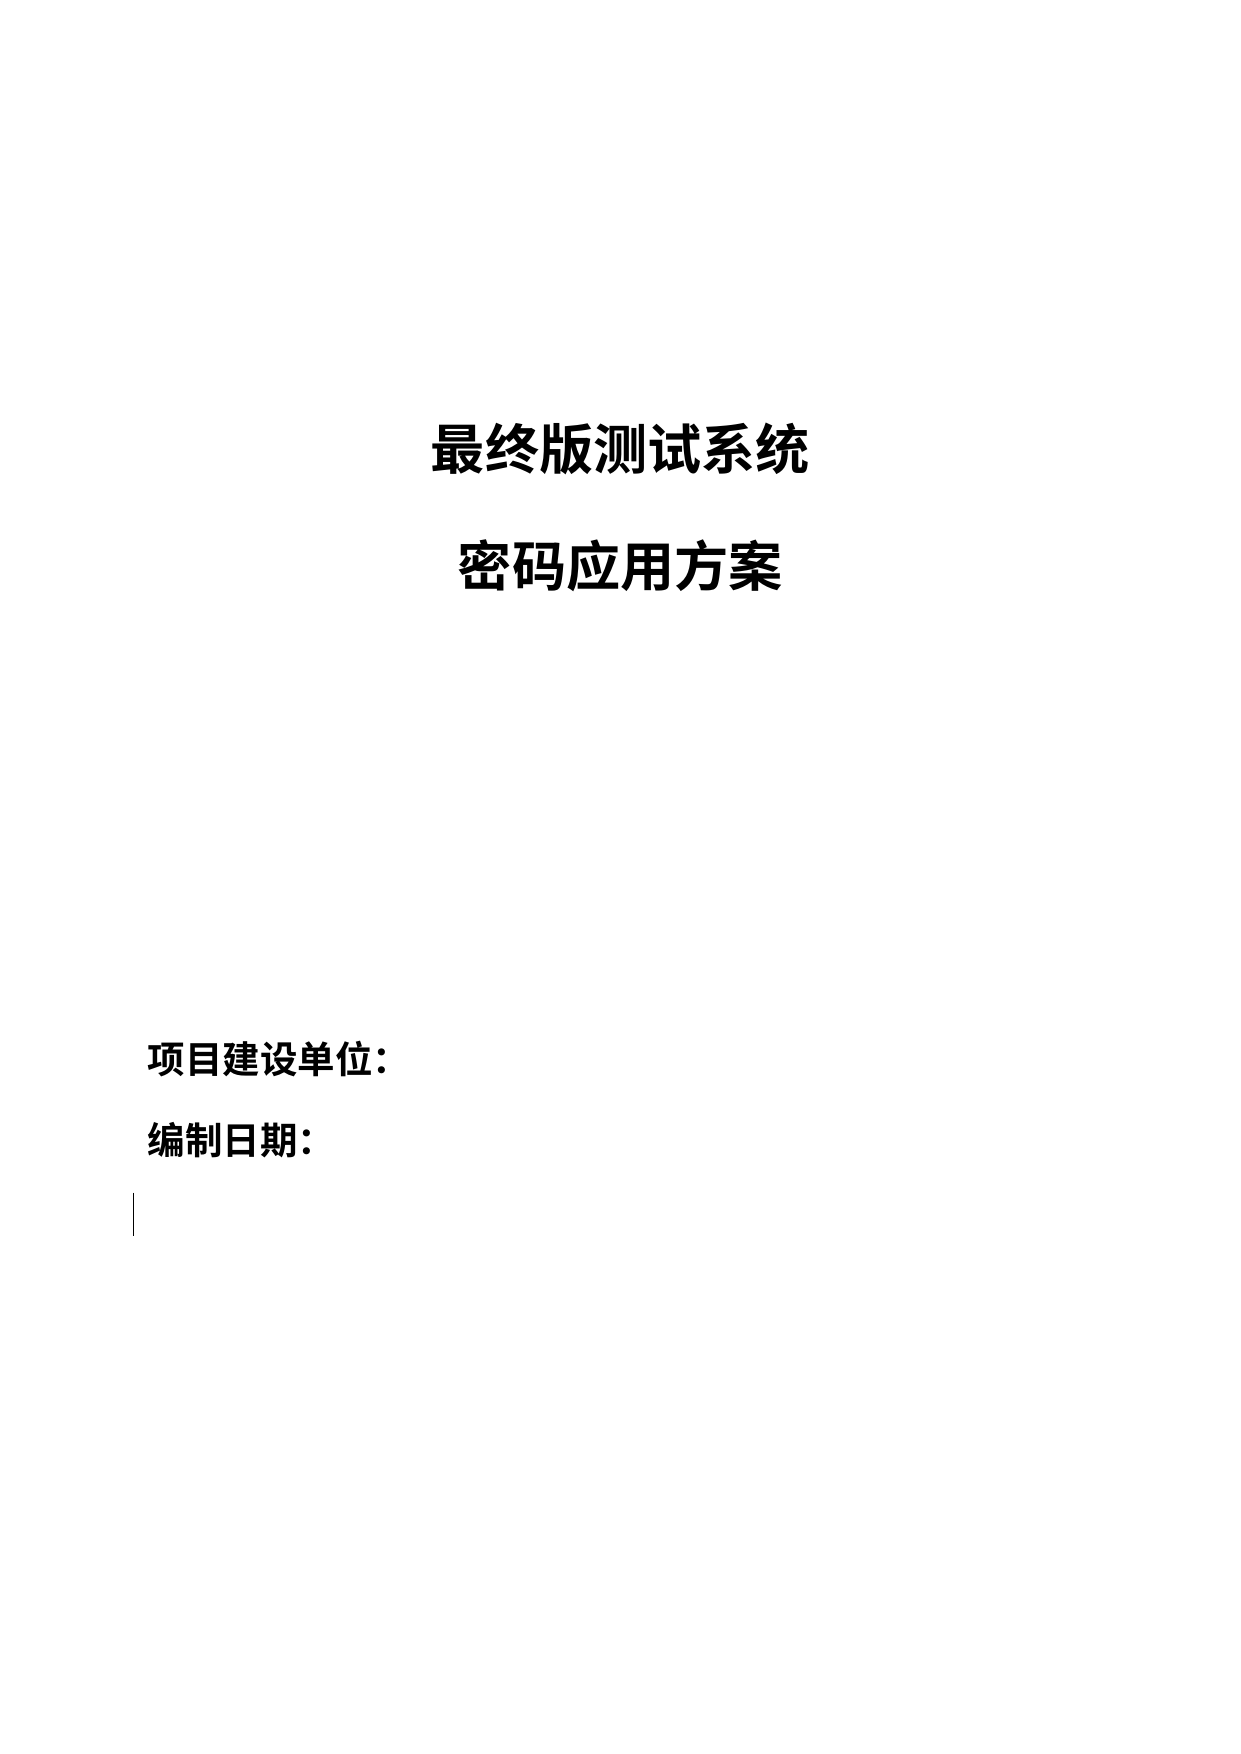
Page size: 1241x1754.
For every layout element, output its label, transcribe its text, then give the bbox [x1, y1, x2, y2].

title 密码应用方案 [148, 524, 1092, 602]
title 最终版测试系统 [148, 406, 1092, 485]
text 编制日期： [148, 1111, 1092, 1165]
text 项目建设单位： [148, 1030, 1092, 1084]
